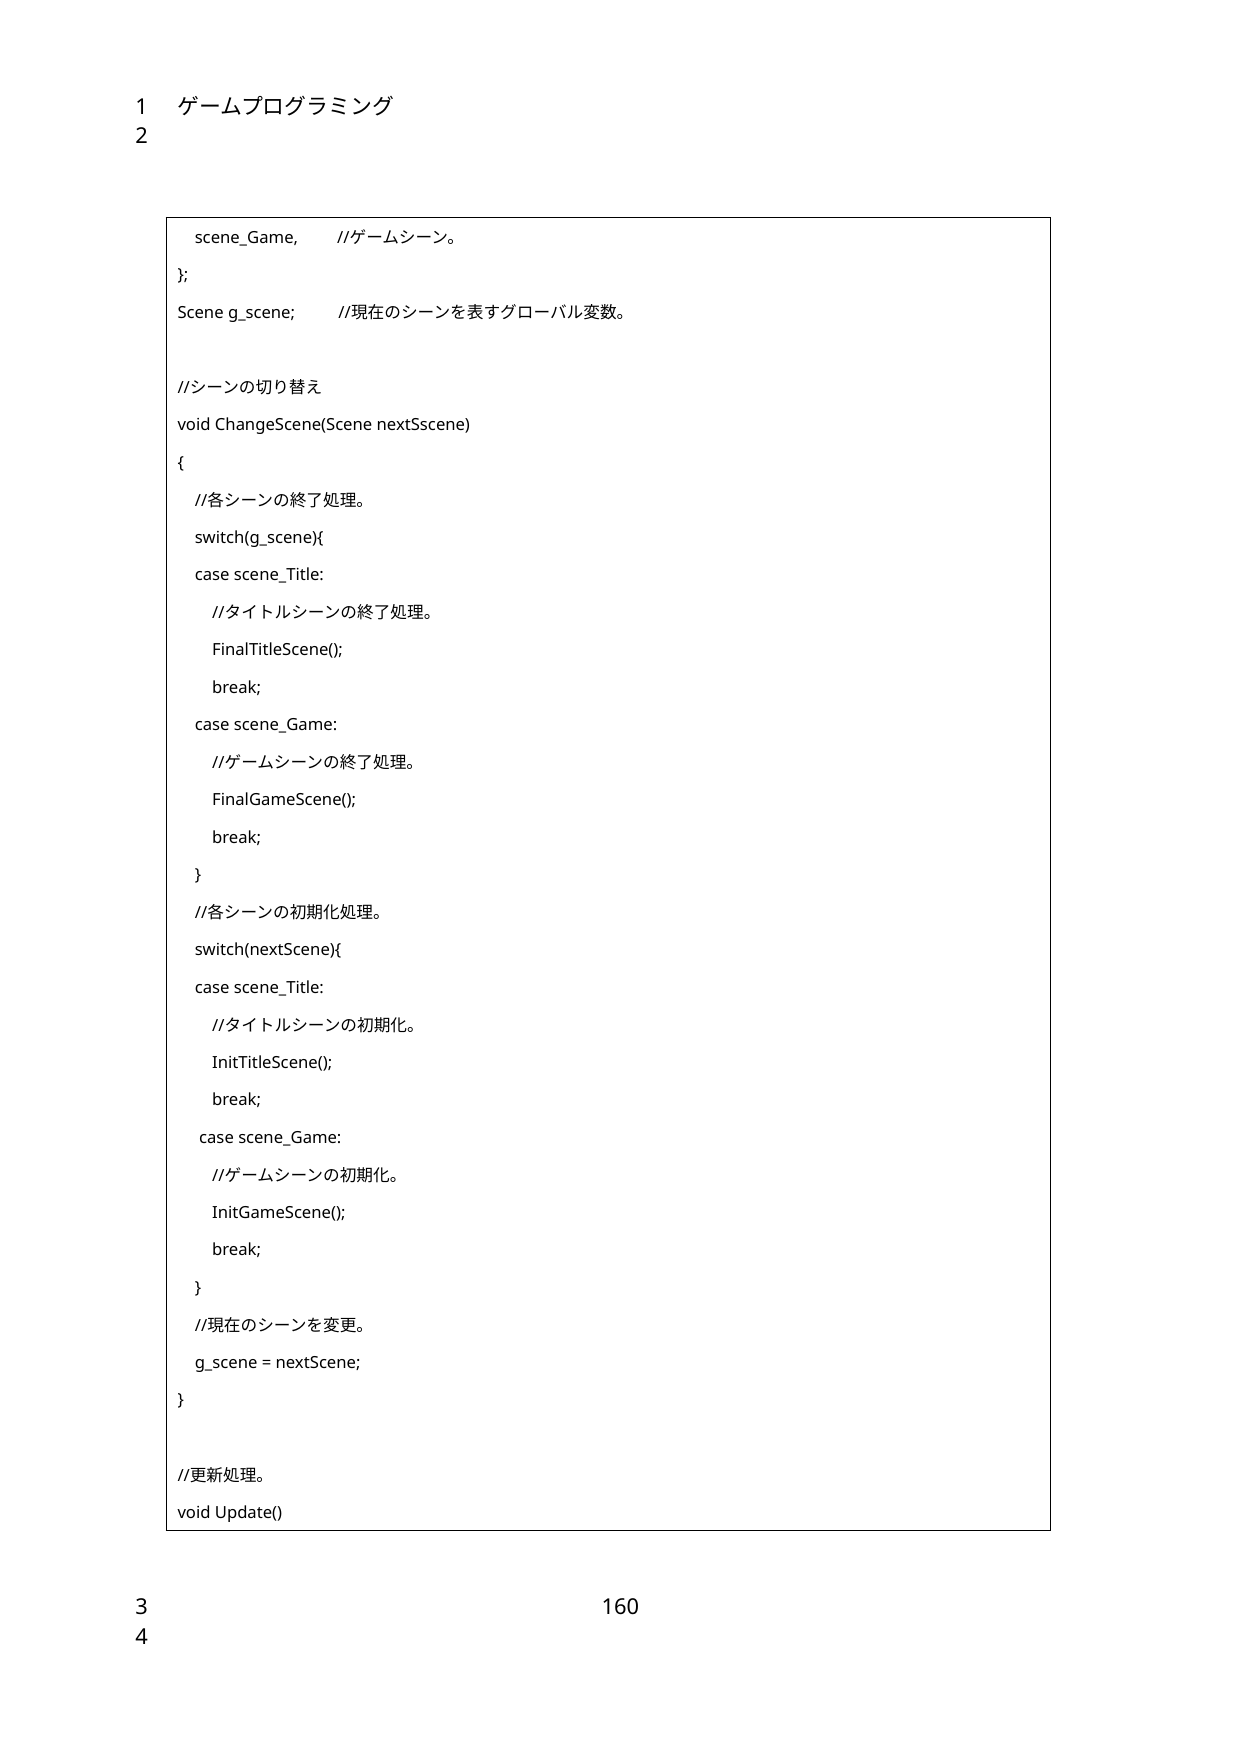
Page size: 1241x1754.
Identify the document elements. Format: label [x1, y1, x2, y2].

table_header [167, 218, 1050, 1530]
